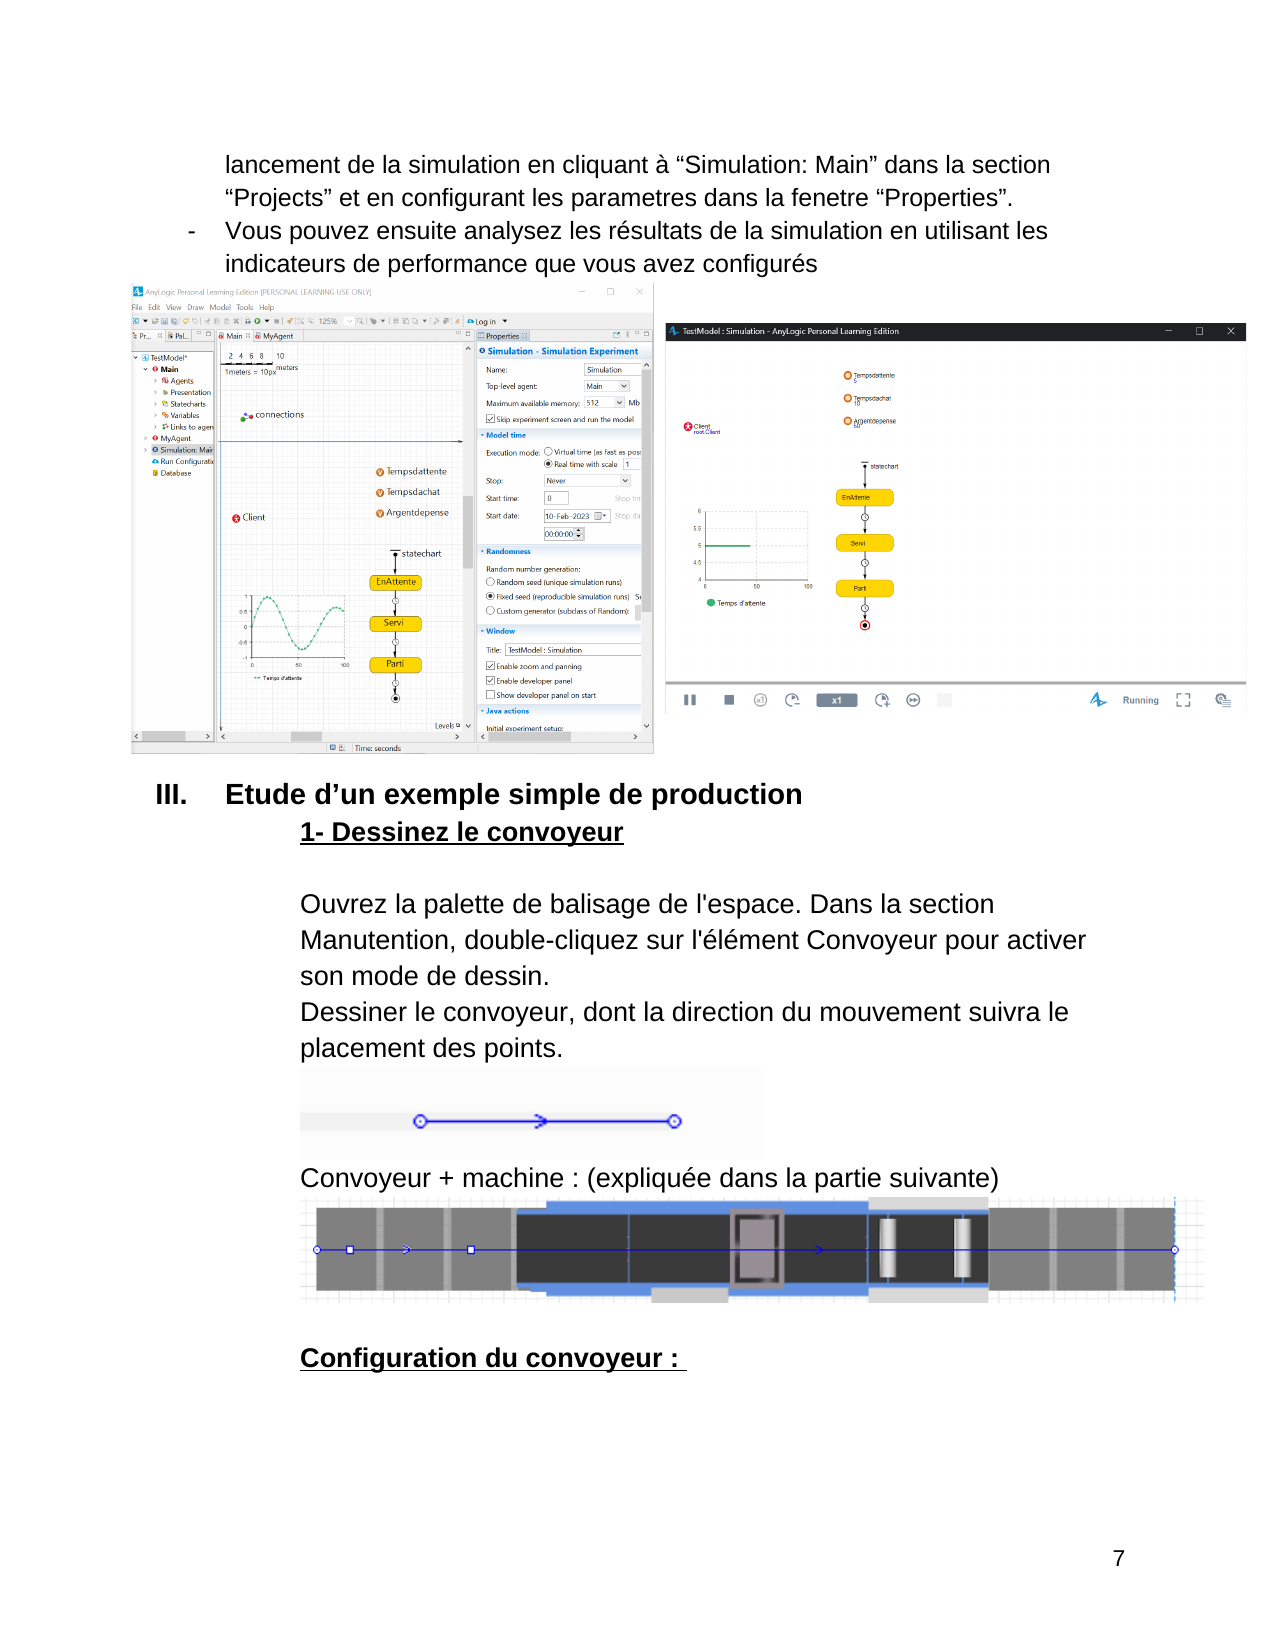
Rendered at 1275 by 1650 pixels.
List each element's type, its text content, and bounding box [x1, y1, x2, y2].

text Dessiner le convoyeur, dont la direction du mouvement suivra le placement des points. [300, 996, 1125, 1063]
picture [665, 323, 1247, 714]
text Ouvrez la palette de balisage de l'espace. Dans la section Manutention, double-cliquez sur l'élément Convoyeur pour activer son mode de dessin. [300, 888, 1125, 991]
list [187, 150, 1125, 212]
picture [131, 283, 654, 754]
text Configuration du convoyeur : [300, 1342, 1125, 1374]
text 1- Dessinez le convoyeur [300, 816, 1125, 847]
list Etude d’un exemple simple de production [187, 777, 1125, 811]
text Convoyeur + machine : (expliquée dans la partie suivante) [300, 1162, 1125, 1193]
picture [300, 1197, 1204, 1303]
list Vous pouvez ensuite analysez les résultats de la simulation en utilisant les indicateurs de performance que vous avez configurés [187, 216, 1125, 278]
picture [300, 1067, 761, 1159]
